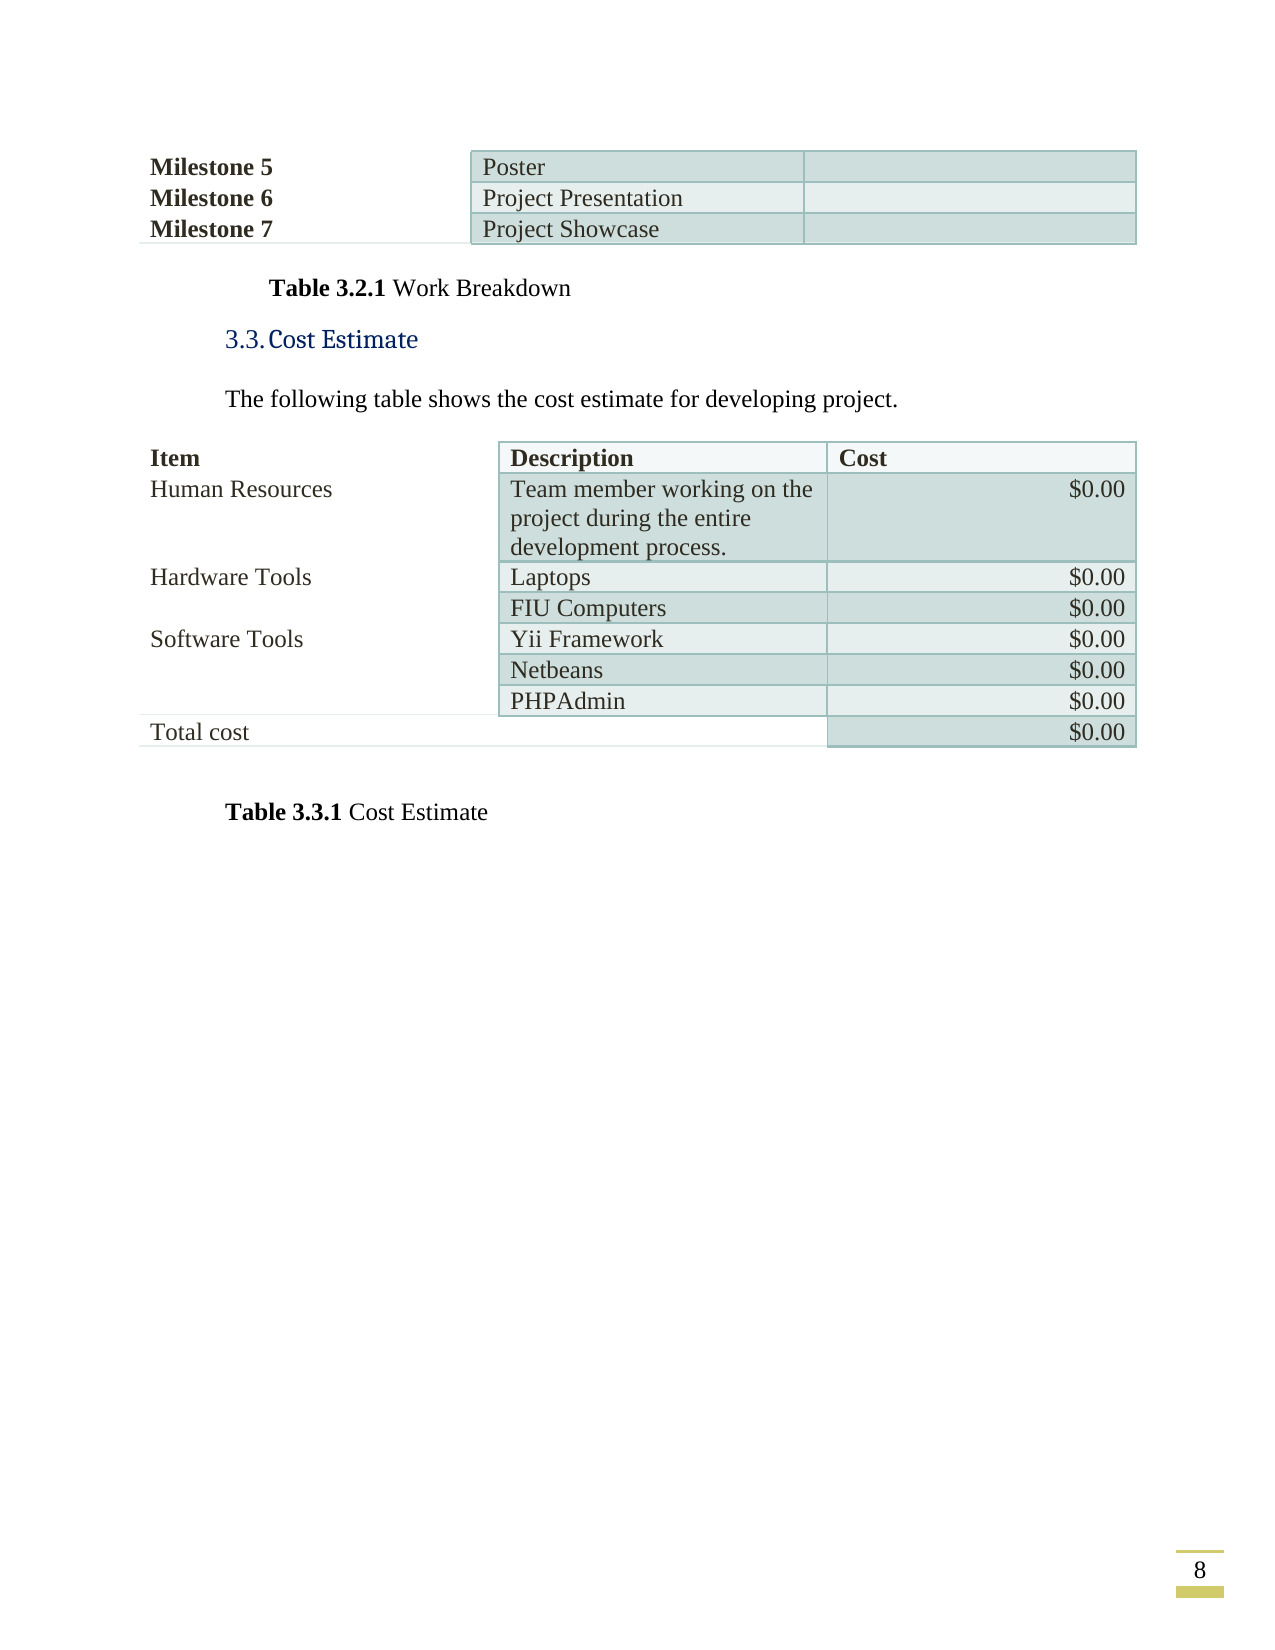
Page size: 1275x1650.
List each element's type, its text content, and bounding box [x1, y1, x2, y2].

table_cell Software Tools [139, 622, 498, 714]
table_cell FIU Computers [500, 593, 827, 622]
table_header Item [139, 441, 498, 472]
table_cell [805, 214, 1135, 242]
text The following table shows the cost estimate for developing project. [225, 384, 1125, 412]
table_header Cost [828, 443, 1135, 472]
table_cell Hardware Tools [139, 560, 498, 622]
table_cell $0.00 [828, 717, 1135, 745]
table_cell PHPAdmin [500, 686, 826, 714]
table_cell $0.00 [828, 624, 1135, 653]
table_cell Milestone 5 [139, 150, 471, 181]
table_cell Poster [472, 152, 803, 181]
table_cell $0.00 [828, 593, 1135, 622]
table_cell $0.00 [828, 474, 1135, 560]
table_cell $0.00 [828, 655, 1135, 684]
table_cell $0.00 [828, 686, 1135, 714]
subtitle Cost Estimate [225, 323, 1125, 355]
table_cell [805, 183, 1135, 212]
table_cell Human Resources [139, 472, 498, 560]
text Table 3.3.1 Cost Estimate [150, 797, 1125, 826]
table_cell Netbeans [500, 655, 827, 684]
table_cell $0.00 [828, 563, 1135, 591]
table_header Description [500, 443, 826, 472]
table_cell Project Showcase [472, 214, 803, 242]
table_cell Milestone 6 [139, 181, 470, 212]
table_cell Project Presentation [472, 183, 803, 212]
text Table 3.2.1 Work Breakdown [269, 273, 1125, 302]
table_cell Yii Framework [500, 624, 826, 653]
table_cell [805, 152, 1135, 181]
table_cell Laptops [500, 563, 826, 591]
table_cell Team member working on the project during the entire development process. [500, 474, 827, 560]
table_cell Milestone 7 [139, 212, 470, 242]
table_cell Total cost [139, 715, 827, 745]
